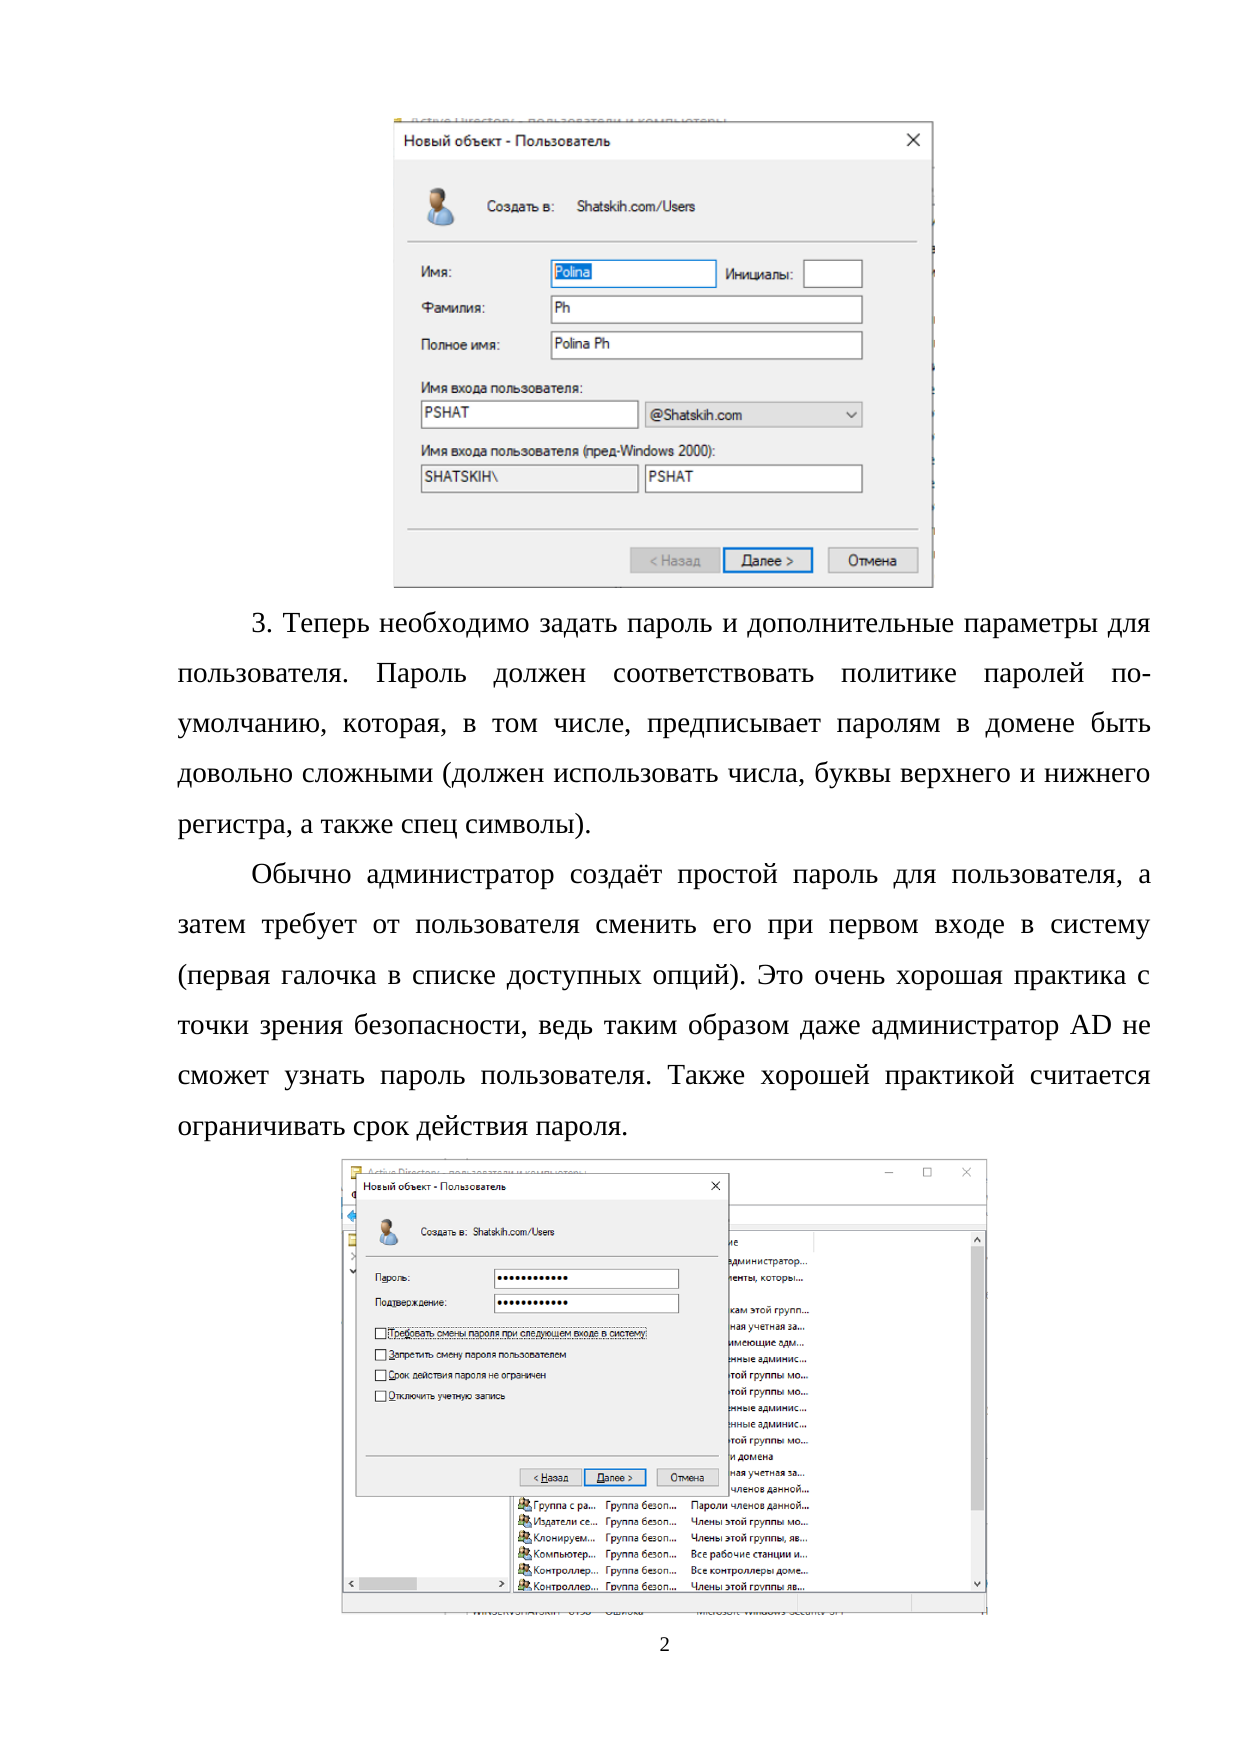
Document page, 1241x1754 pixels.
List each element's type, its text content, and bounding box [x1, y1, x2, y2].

text Обычно администратор создаёт простой пароль для пользователя, а затем требует от пользователя сменить его при первом входе в систему (первая галочка в списке доступных опций). Это очень хорошая практика с точки зрения безопасности, ведь таким образом даже администратор AD не сможет узнать пароль пользователя. Также хорошей практикой считается ограничивать срок действия пароля. [177, 856, 1152, 1141]
picture [393, 118, 935, 588]
picture [341, 1158, 988, 1615]
text 3. Теперь необходимо задать пароль и дополнительные параметры для пользователя. Пароль должен соответствовать политике паролей по-умолчанию, которая, в том числе, предписывает паролям в домене быть довольно сложными (должен использовать числа, буквы верхнего и нижнего регистра, а также спец символы). [177, 605, 1152, 839]
